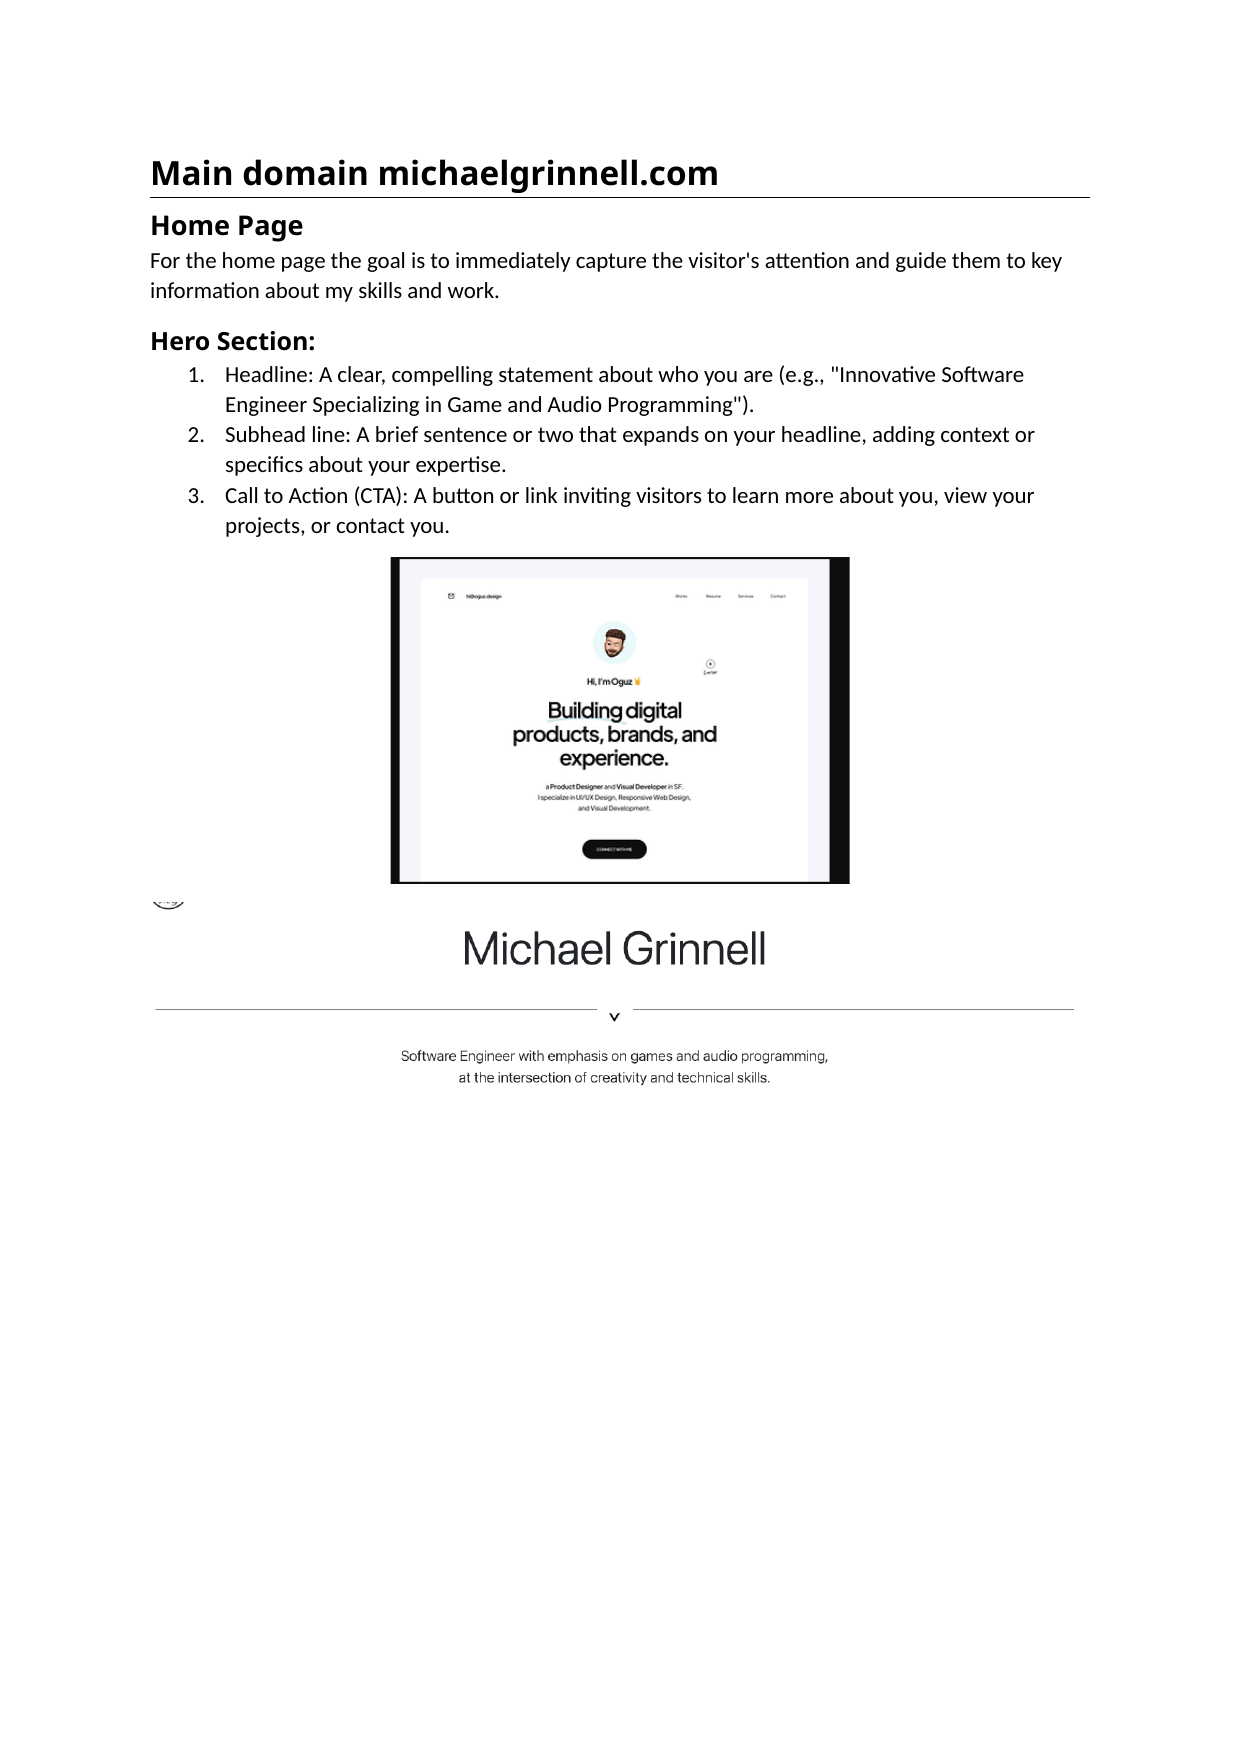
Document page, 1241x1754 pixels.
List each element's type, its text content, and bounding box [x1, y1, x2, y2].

list Call to Action (CTA): A button or link inviting visitors to learn more about you, view your projects, or contact you. [187, 481, 1090, 539]
list Headline: A clear, compelling statement about who you are (e.g., "Innovative Software Engineer Specializing in Game and Audio Programming"). [187, 360, 1090, 418]
picture [150, 902, 1091, 1159]
subtitle Hero Section: [150, 323, 1090, 357]
subtitle Home Page [150, 206, 1090, 243]
subtitle Main domain michaelgrinnell.com [150, 150, 1090, 197]
text For the home page the goal is to immediately capture the visitor's attention and guide them to key information about my skills and work. [150, 246, 1090, 304]
list Subhead line: A brief sentence or two that expands on your headline, adding context or specifics about your expertise. [187, 420, 1090, 478]
picture [390, 557, 850, 884]
